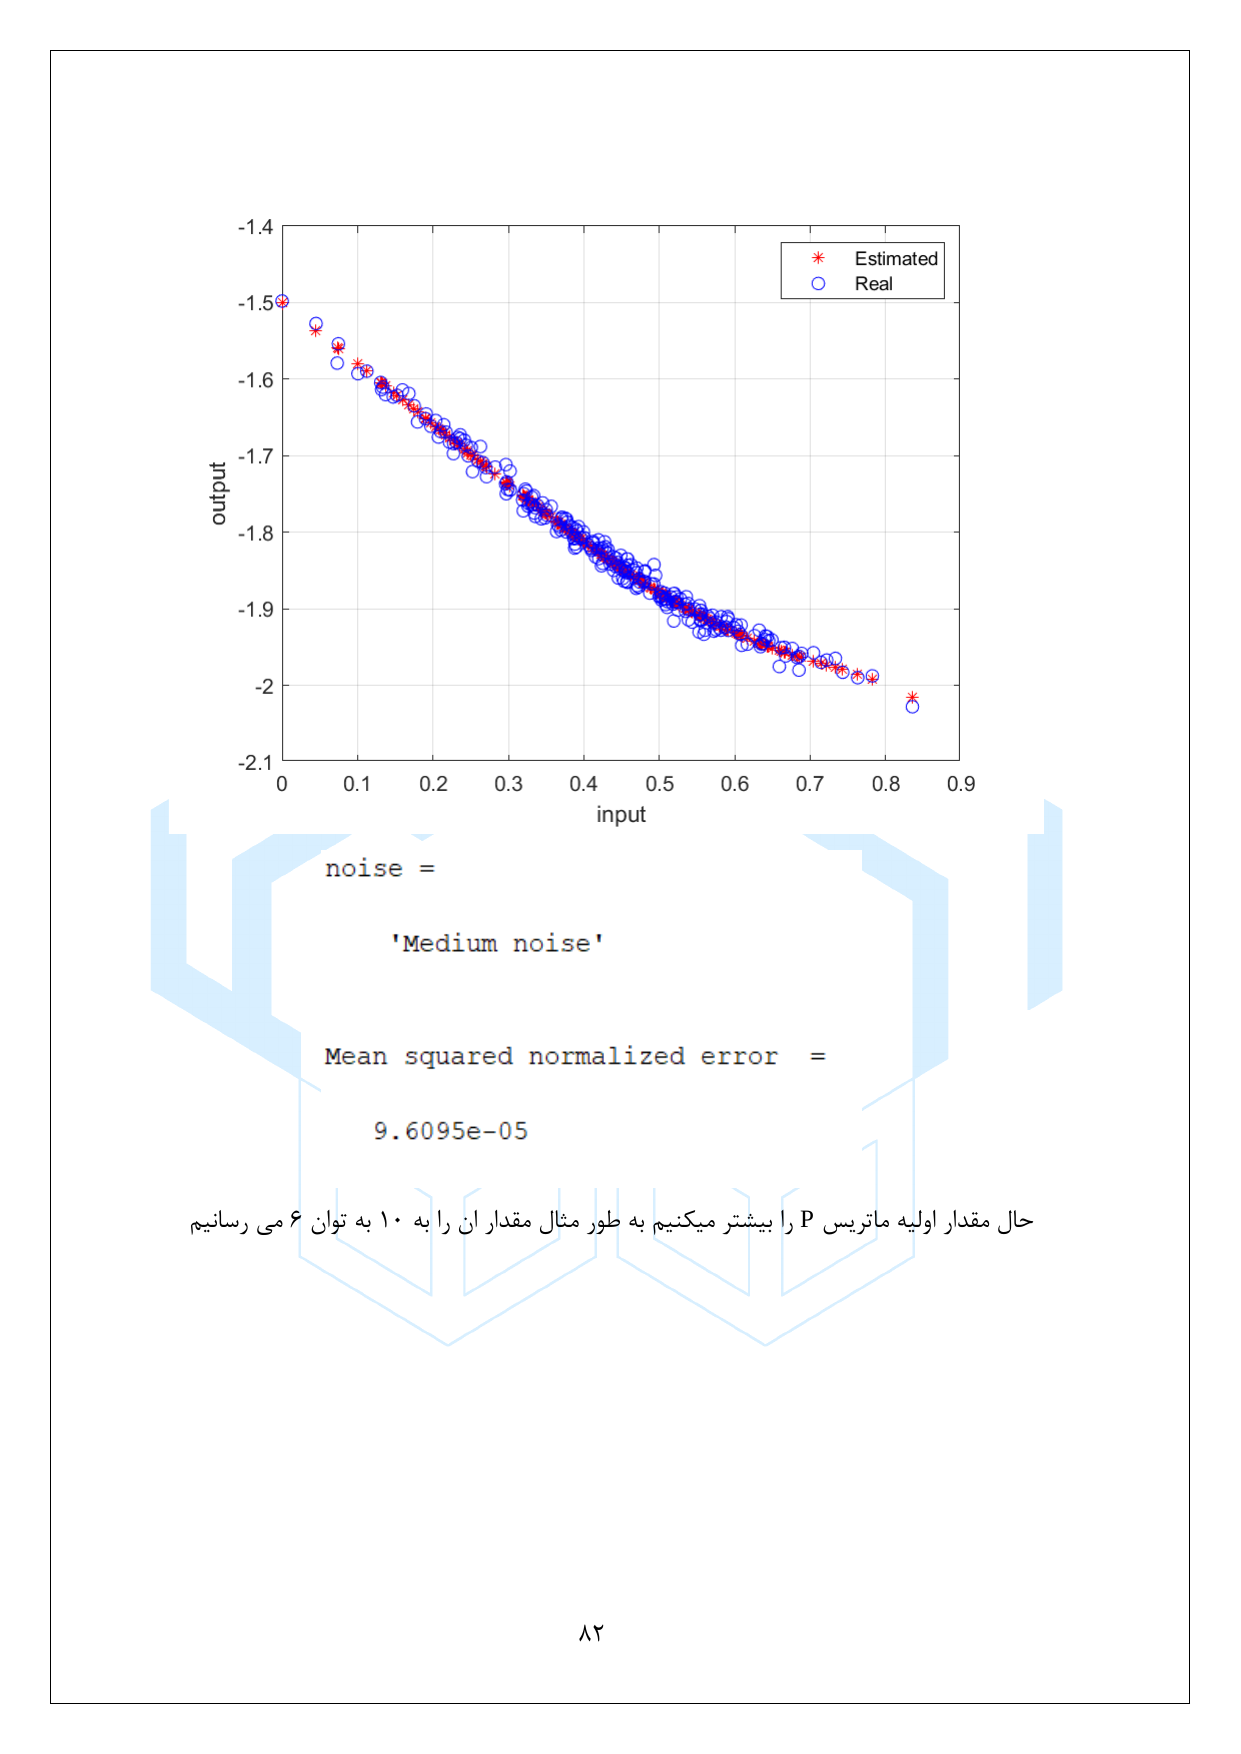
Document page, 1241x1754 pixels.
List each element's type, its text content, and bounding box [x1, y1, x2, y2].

picture [321, 850, 862, 1188]
text حال مقدار اولیه ماتریس P را بیشتر میکنیم به طور مثال مقدار ان را به 10 به توان 6 می رسانیم [150, 1204, 1063, 1238]
picture [168, 177, 1044, 834]
